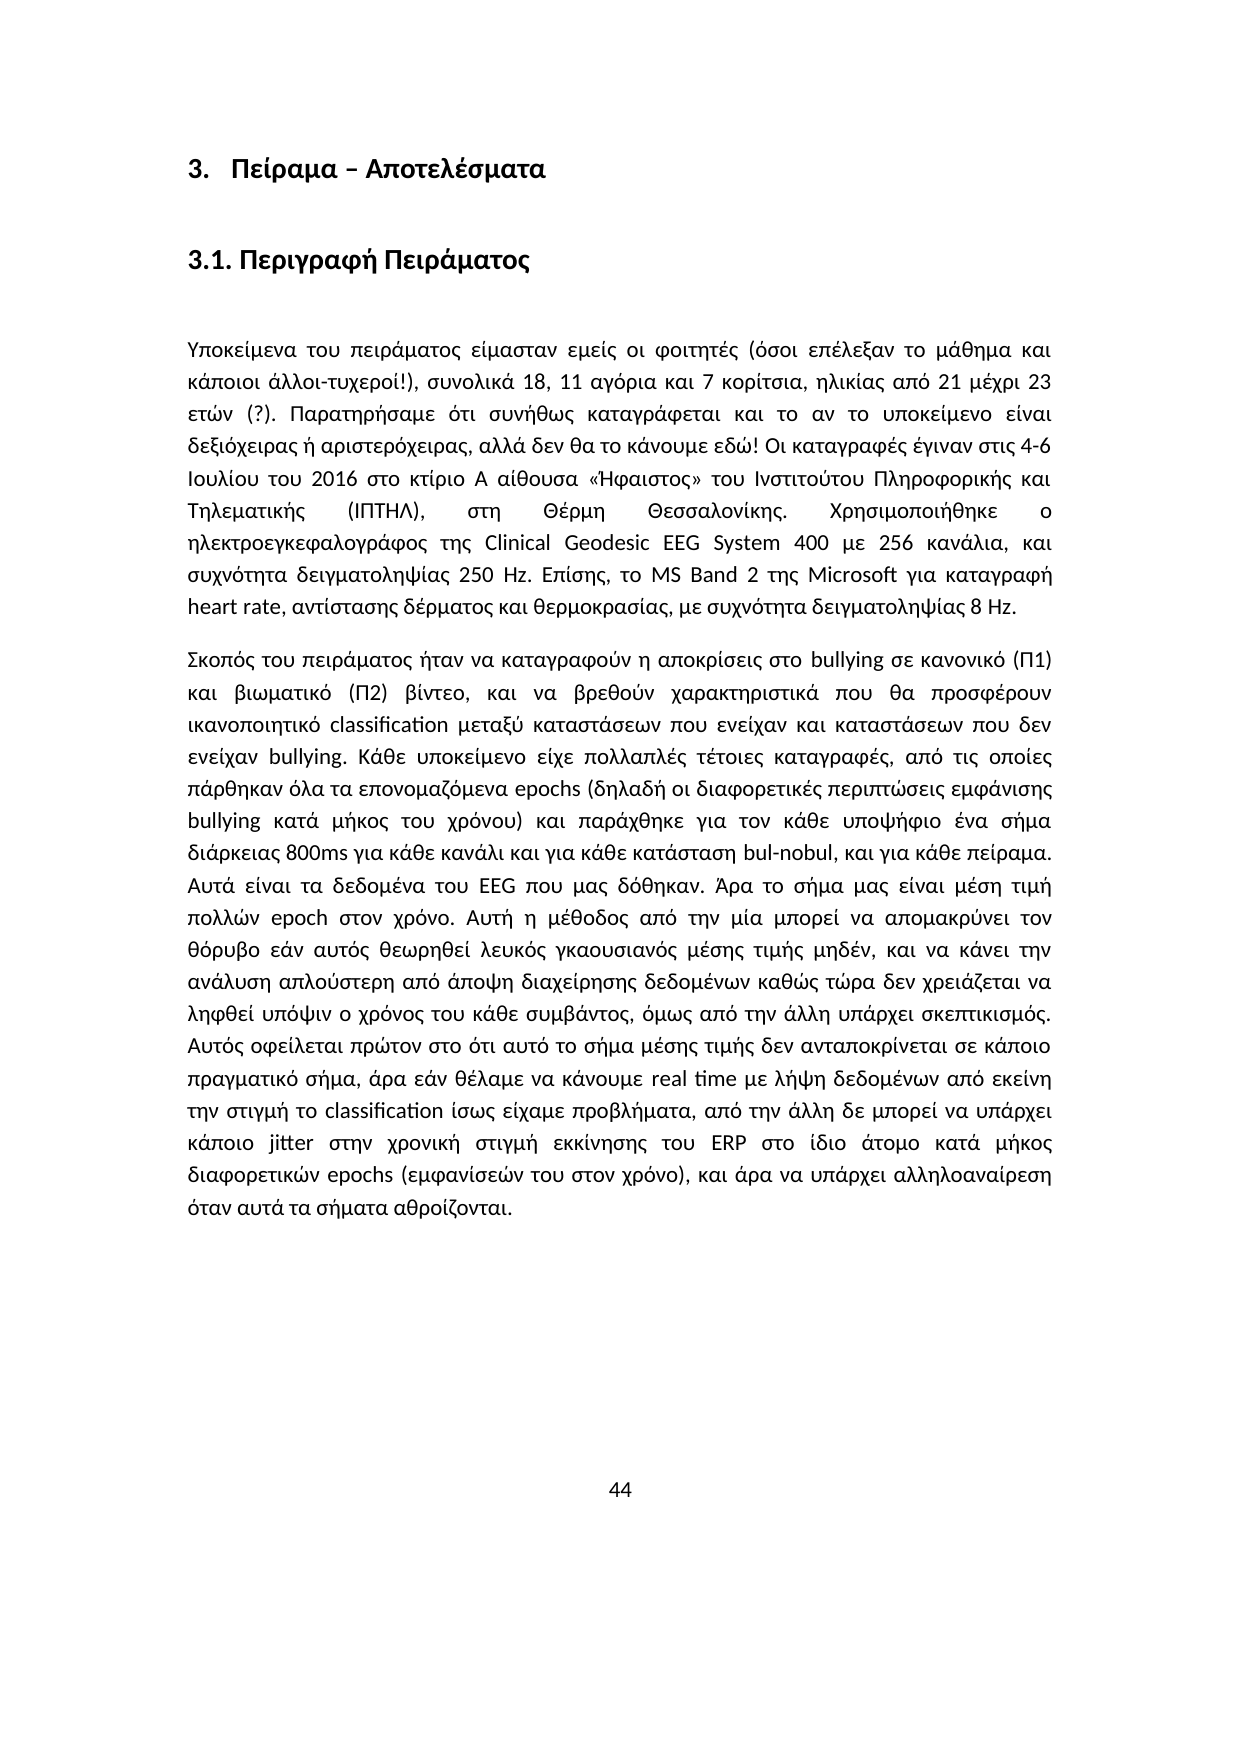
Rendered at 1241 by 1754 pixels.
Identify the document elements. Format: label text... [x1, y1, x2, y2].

subtitle 3.1. Περιγραφή Πειράματος [187, 241, 1053, 277]
subtitle Πείραμα – Αποτελέσματα [187, 150, 1053, 186]
text Υποκείμενα του πειράματος είμασταν εμείς οι φοιτητές (όσοι επέλεξαν το μάθημα και κάποιοι άλλοι-τυχεροί!), συνολικά 18, 11 αγόρια και 7 κορίτσια, ηλικίας από 21 μέχρι 23 ετών (?). Παρατηρήσαμε ότι συνήθως καταγράφεται και το αν το υποκείμενο είναι δεξιόχειρας ή αριστερόχειρας, αλλά δεν θα το κάνουμε εδώ! Οι καταγραφές έγιναν στις 4-6 Ιουλίου του 2016 στο κτίριο Α αίθουσα «Ήφαιστος» του Ινστιτούτου Πληροφορικής και Τηλεματικής (ΙΠΤΗΛ), στη Θέρμη Θεσσαλονίκης. Χρησιμοποιήθηκε ο ηλεκτροεγκεφαλογράφος της Clinical Geodesic ΕEG System 400 με 256 κανάλια, και συχνότητα δειγματοληψίας 250 Hz. Επίσης, το MS Band 2 της Microsoft για καταγραφή heart rate, αντίστασης δέρματος και θερμοκρασίας, με συχνότητα δειγματοληψίας 8 Hz. [187, 335, 1053, 620]
text Σκοπός του πειράματος ήταν να καταγραφούν η αποκρίσεις στο bullying σε κανονικό (Π1) και βιωματικό (Π2) βίντεο, και να βρεθούν χαρακτηριστικά που θα προσφέρουν ικανοποιητικό classification μεταξύ καταστάσεων που ενείχαν και καταστάσεων που δεν ενείχαν bullying. Κάθε υποκείμενο είχε πολλαπλές τέτοιες καταγραφές, από τις οποίες πάρθηκαν όλα τα επονομαζόμενα epochs (δηλαδή οι διαφορετικές περιπτώσεις εμφάνισης bullying κατά μήκος του χρόνου) και παράχθηκε για τον κάθε υποψήφιο ένα σήμα διάρκειας 800ms για κάθε κανάλι και για κάθε κατάσταση bul-nobul, και για κάθε πείραμα. Αυτά είναι τα δεδομένα του EEG που μας δόθηκαν. Άρα το σήμα μας είναι μέση τιμή πολλών epoch στον χρόνο. Αυτή η μέθοδος από την μία μπορεί να απομακρύνει τον θόρυβο εάν αυτός θεωρηθεί λευκός γκαουσιανός μέσης τιμής μηδέν, και να κάνει την ανάλυση απλούστερη από άποψη διαχείρησης δεδομένων καθώς τώρα δεν χρειάζεται να ληφθεί υπόψιν ο χρόνος του κάθε συμβάντος, όμως από την άλλη υπάρχει σκεπτικισμός. Αυτός οφείλεται πρώτον στο ότι αυτό το σήμα μέσης τιμής δεν ανταποκρίνεται σε κάποιο πραγματικό σήμα, άρα εάν θέλαμε να κάνουμε real time με λήψη δεδομένων από εκείνη την στιγμή το classification ίσως είχαμε προβλήματα, από την άλλη δε μπορεί να υπάρχει κάποιο jitter στην χρονική στιγμή εκκίνησης του ERP στο ίδιο άτομο κατά μήκος διαφορετικών epochs (εμφανίσεών του στον χρόνο), και άρα να υπάρχει αλληλοαναίρεση όταν αυτά τα σήματα αθροίζονται. [187, 645, 1053, 1221]
